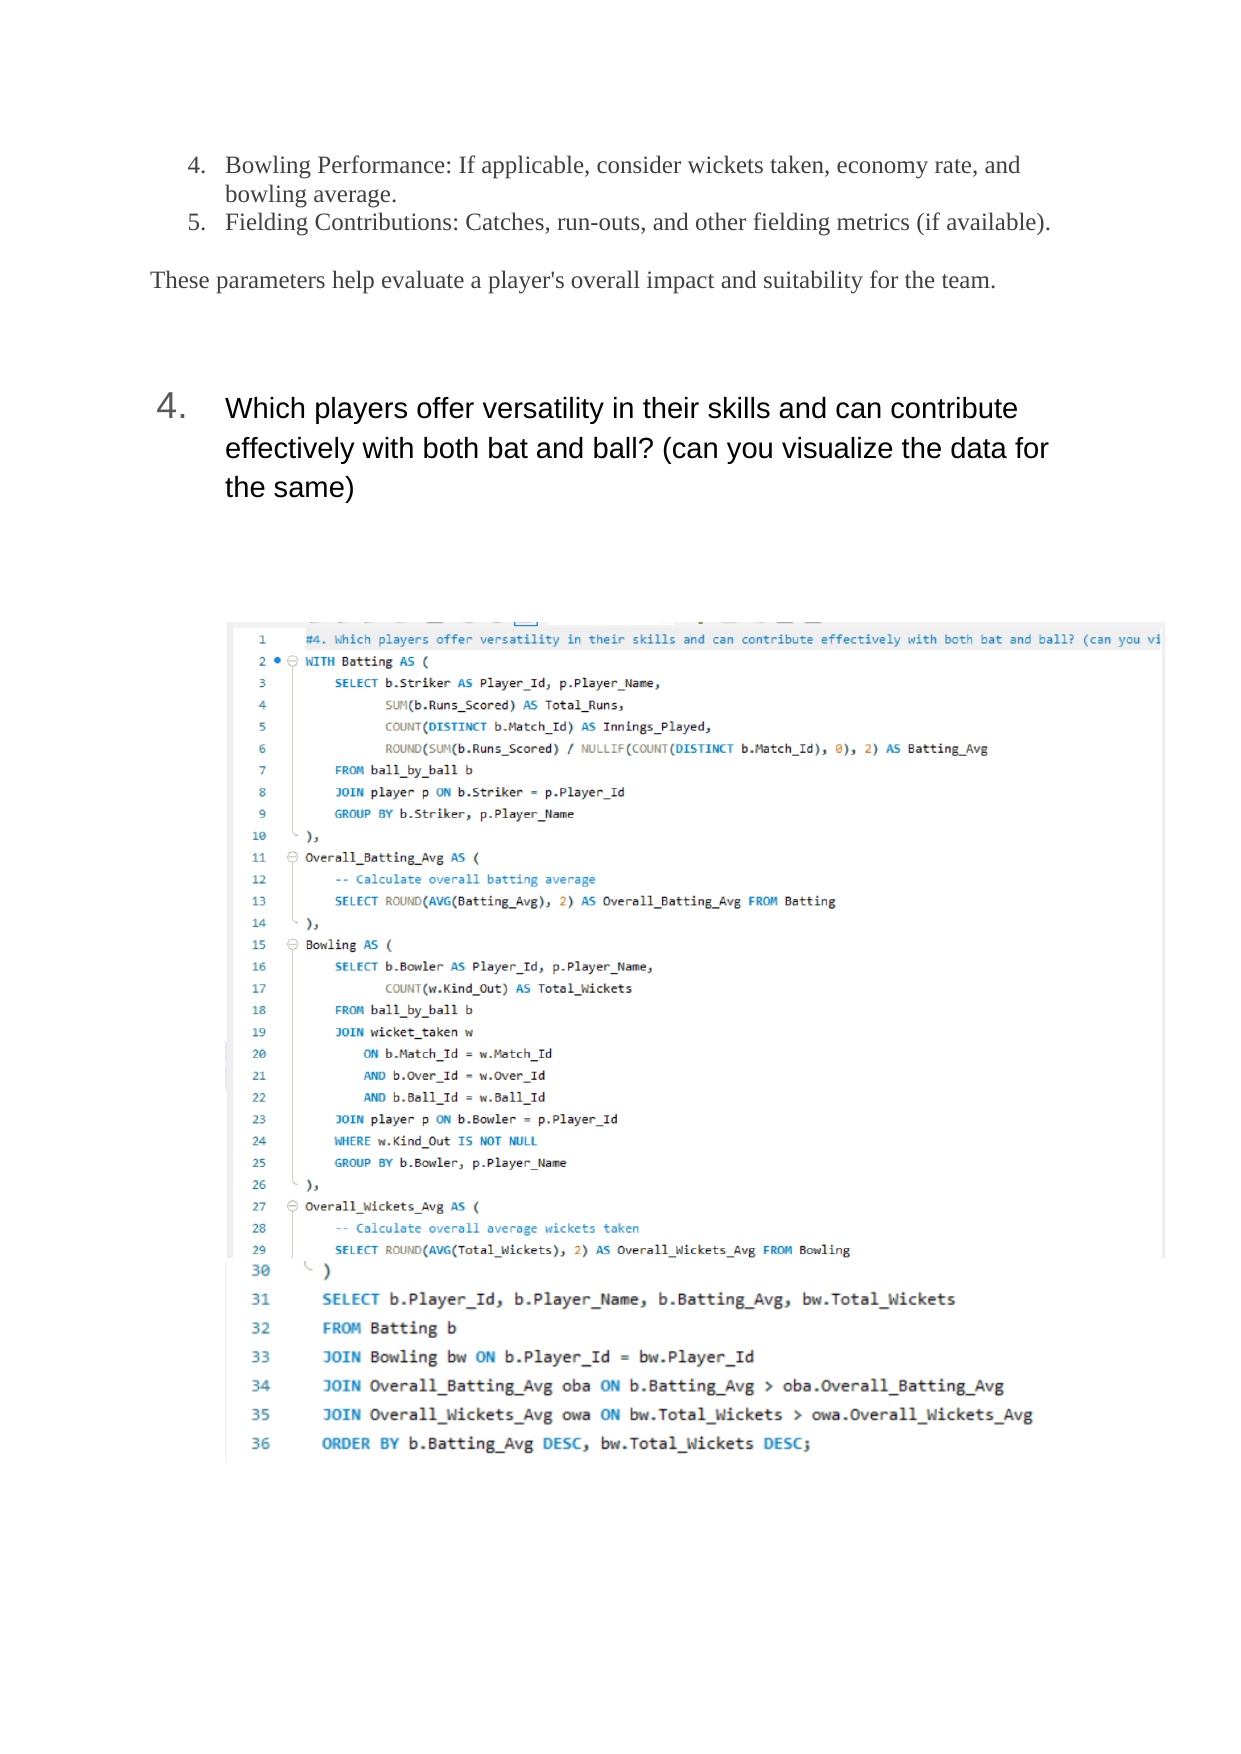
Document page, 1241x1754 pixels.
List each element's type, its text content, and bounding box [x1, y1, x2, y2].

text These parameters help evaluate a player's overall impact and suitability for the team. [150, 265, 1090, 354]
list Bowling Performance: If applicable, consider wickets taken, economy rate, and bowling average. [187, 150, 1090, 207]
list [187, 383, 1090, 1501]
picture [225, 622, 1166, 1258]
list Fielding Contributions: Catches, run-outs, and other fielding metrics (if available). [187, 207, 1090, 236]
picture [225, 1261, 1166, 1462]
